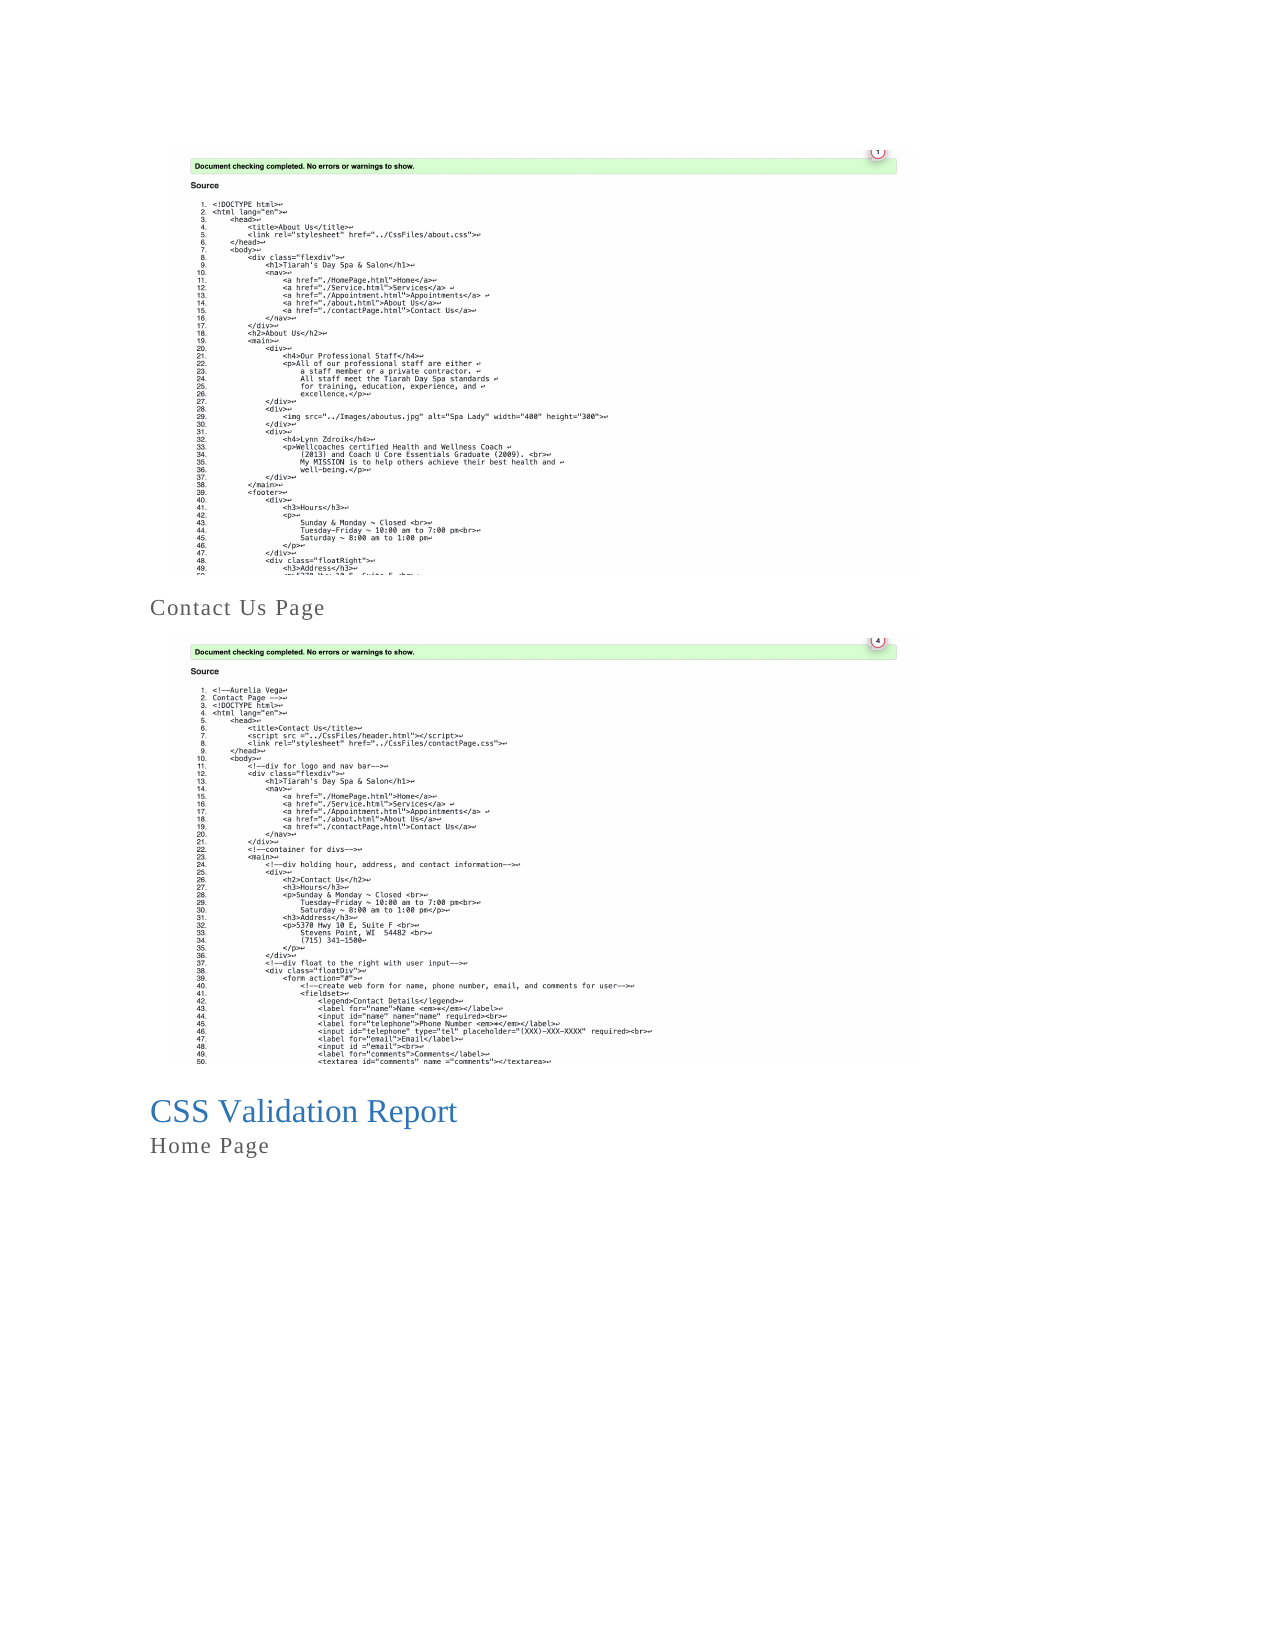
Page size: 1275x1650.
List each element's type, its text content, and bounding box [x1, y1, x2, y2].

subtitle Contact Us Page [150, 594, 1125, 620]
subtitle Home Page [150, 1132, 1125, 1159]
subtitle CSS Validation Report [150, 1091, 1125, 1129]
